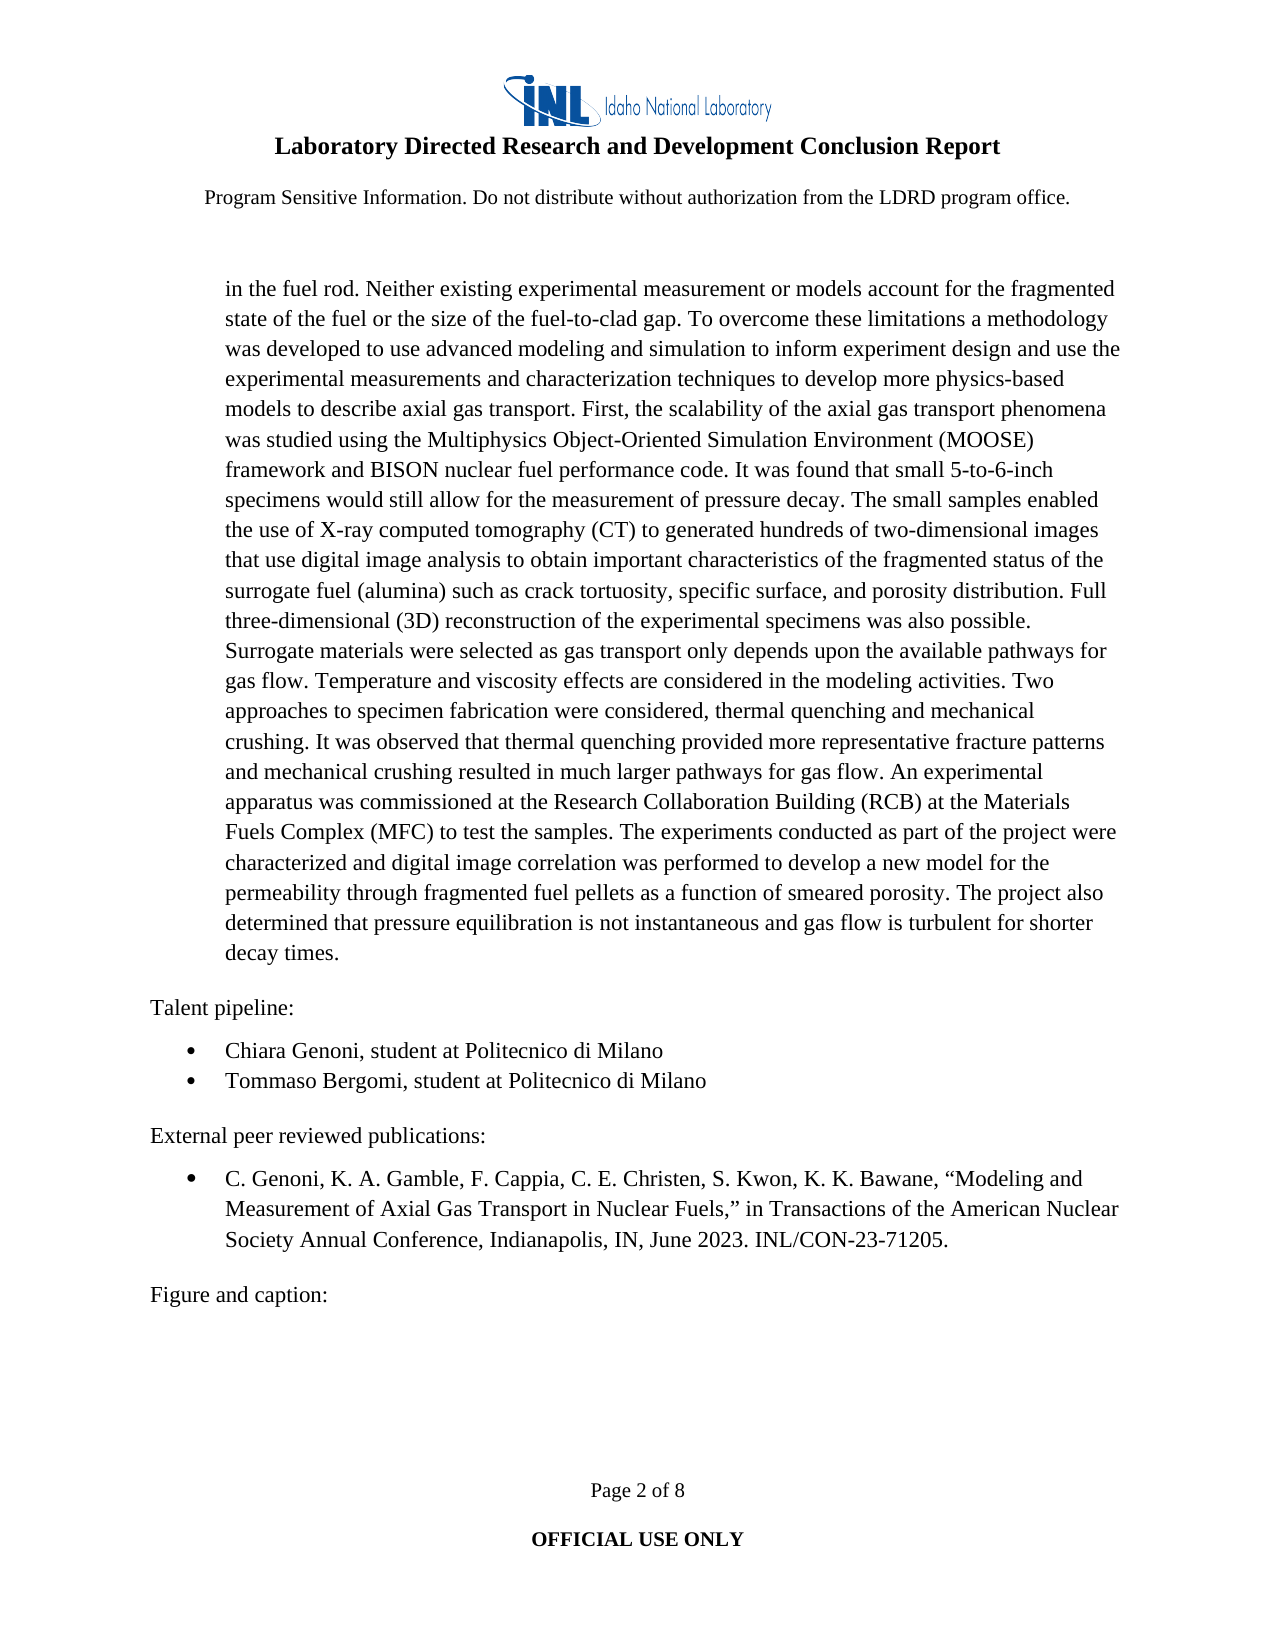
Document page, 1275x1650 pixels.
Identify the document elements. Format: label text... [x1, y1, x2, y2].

text External peer reviewed publications: [150, 1122, 1125, 1149]
picture [503, 75, 772, 127]
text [225, 274, 1125, 966]
list Tommaso Bergomi, student at Politecnico di Milano [187, 1067, 1125, 1094]
text Figure and caption: [150, 1281, 1125, 1307]
list Chiara Genoni, student at Politecnico di Milano [187, 1037, 1125, 1063]
list C. Genoni, K. A. Gamble, F. Cappia, C. E. Christen, S. Kwon, K. K. Bawane, “Modeling and Measurement of Axial Gas Transport in Nuclear Fuels,” in Transactions of the American Nuclear Society Annual Conference, Indianapolis, IN, June 2023. INL/CON-23-71205. [187, 1165, 1125, 1252]
text Talent pipeline: [150, 994, 1125, 1021]
